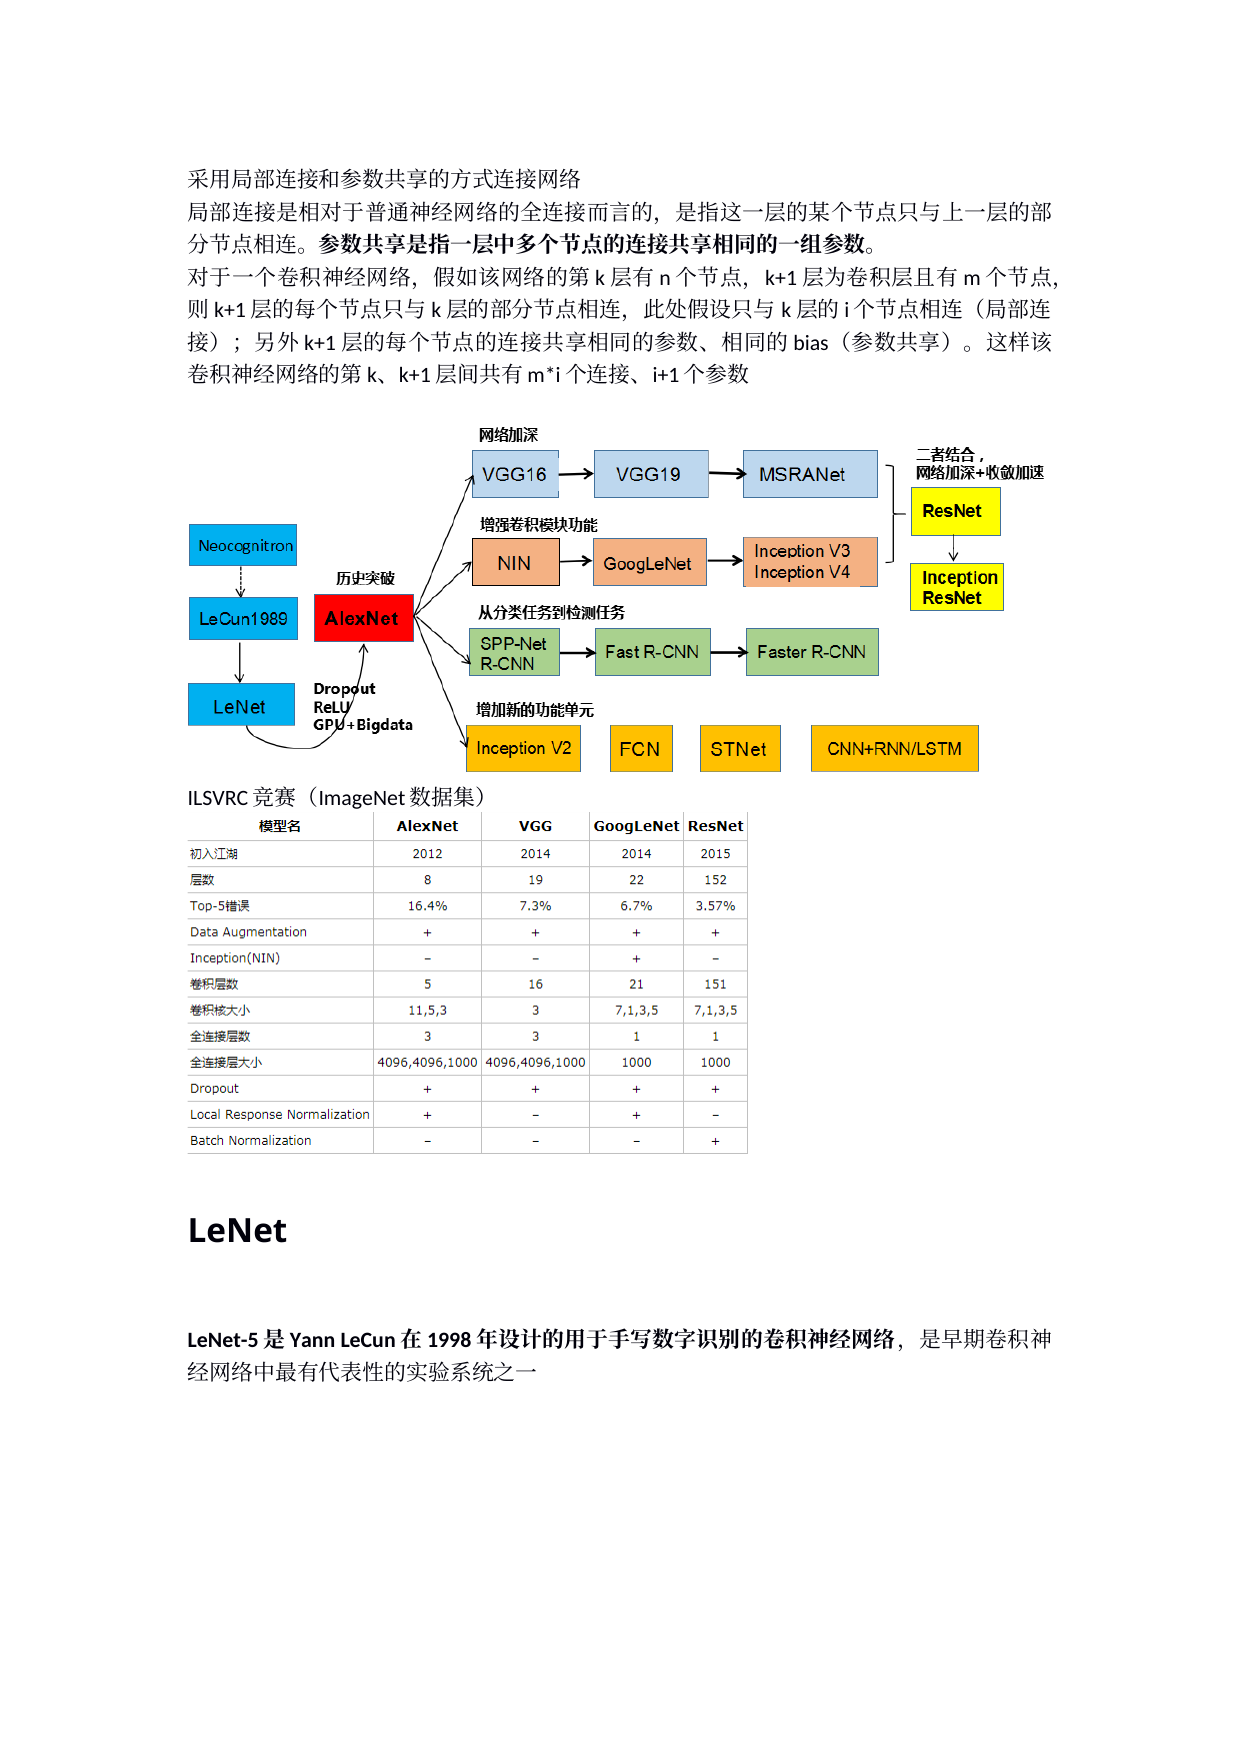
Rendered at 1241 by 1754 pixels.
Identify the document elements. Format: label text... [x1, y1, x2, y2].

picture [187, 812, 749, 1156]
text 局部连接是相对于普通神经网络的全连接而言的，是指这一层的某个节点只与上一层的部分节点相连。参数共享是指一层中多个节点的连接共享相同的一组参数。 [187, 194, 1053, 259]
subtitle LeNet [187, 1197, 1053, 1262]
text 采用局部连接和参数共享的方式连接网络 [187, 162, 1053, 194]
picture [187, 422, 1053, 772]
text LeNet-5是Yann LeCun在1998年设计的用于手写数字识别的卷积神经网络，是早期卷积神经网络中最有代表性的实验系统之一 [187, 1322, 1053, 1387]
text ILSVRC竞赛（ImageNet数据集） [187, 779, 1053, 812]
text 对于一个卷积神经网络，假如该网络的第k层有n个节点，k+1层为卷积层且有m个节点，则k+1层的每个节点只与k层的部分节点相连，此处假设只与k层的i个节点相连（局部连接）；另外k+1层的每个节点的连接共享相同的参数、相同的bias（参数共享）。这样该卷积神经网络的第k、k+1层间共有m*i个连接、i+1个参数 [187, 259, 1053, 389]
